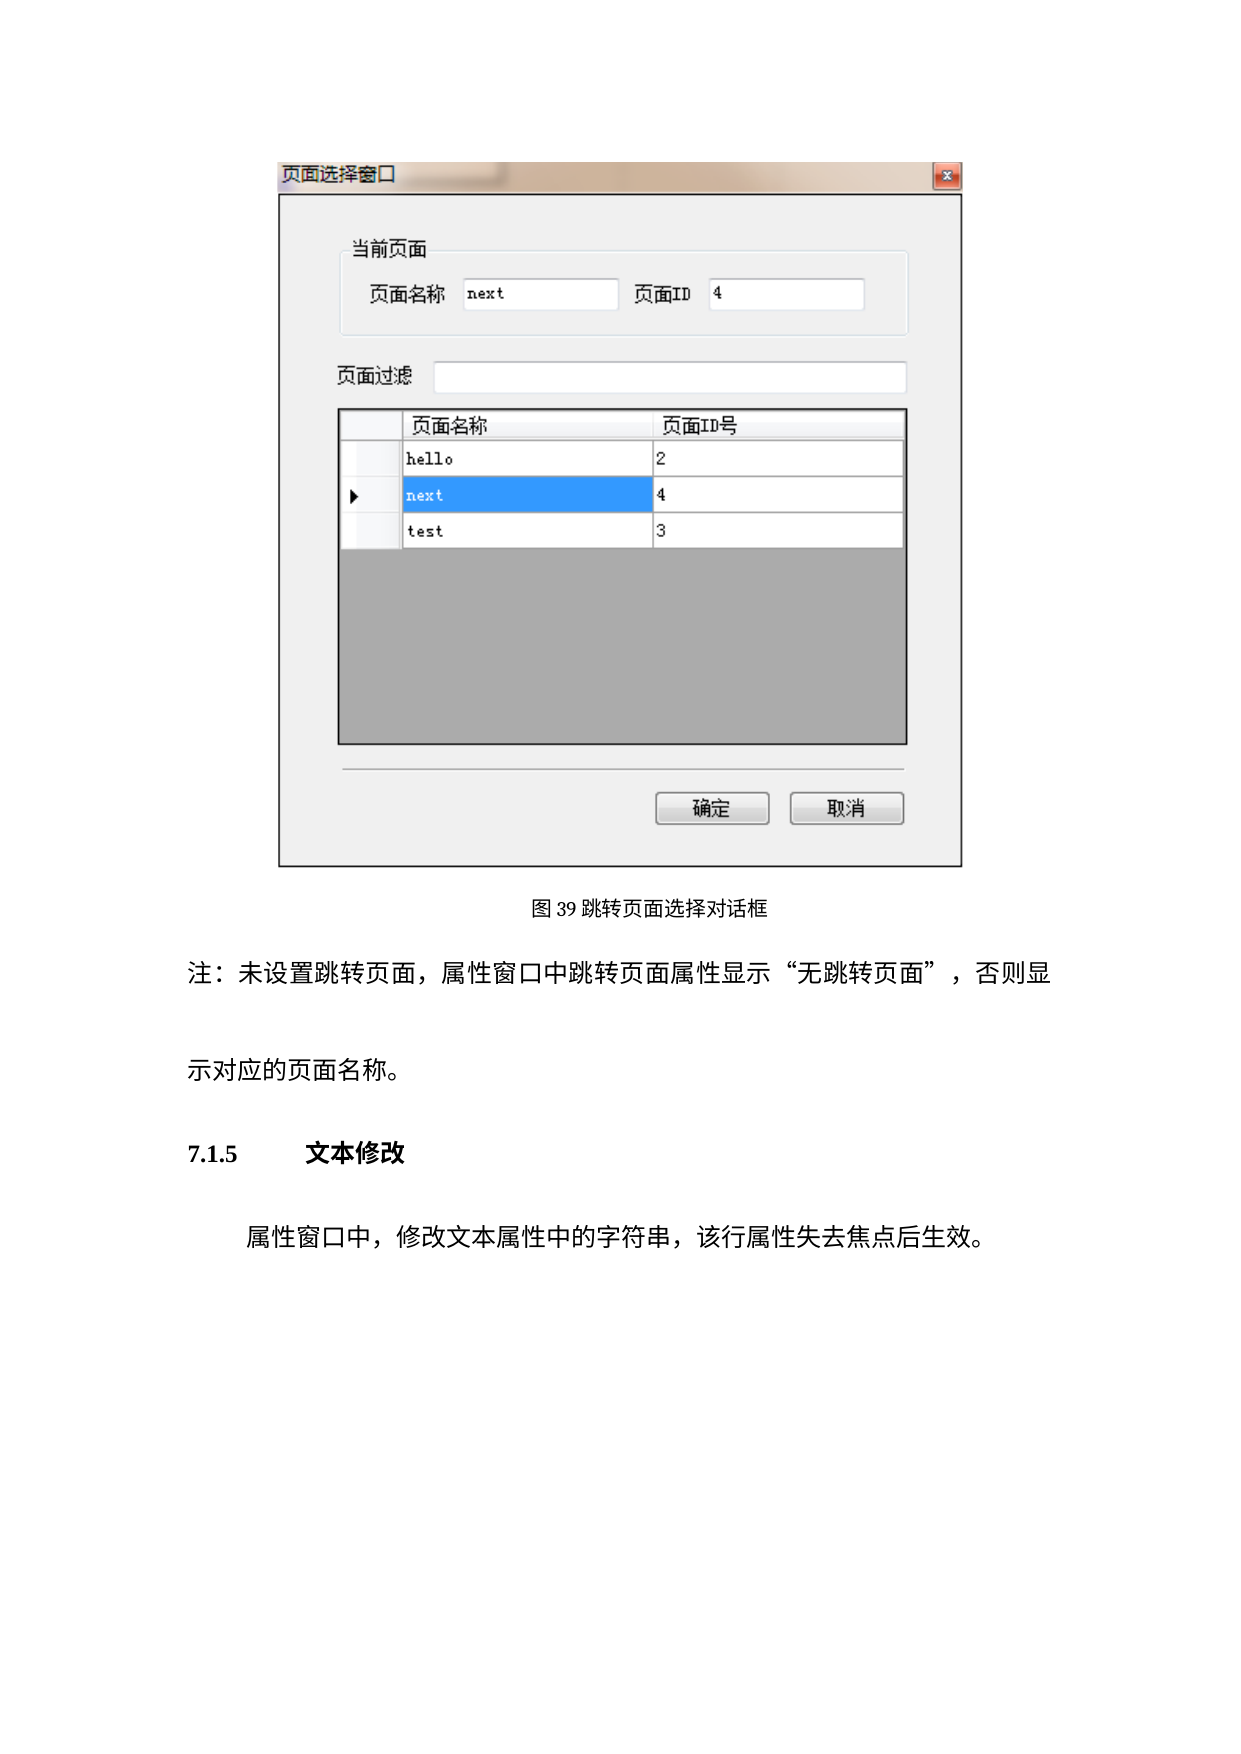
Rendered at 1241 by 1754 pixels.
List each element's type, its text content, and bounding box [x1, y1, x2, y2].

text 图 39 跳转页面选择对话框 [187, 891, 1053, 924]
picture [277, 162, 963, 869]
text 属性窗口中，修改文本属性中的字符串，该行属性失去焦点后生效。 [187, 1203, 1053, 1268]
text 注：未设置跳转页面，属性窗口中跳转页面属性显示“无跳转页面”，否则显示对应的页面名称。 [187, 939, 1053, 1101]
subtitle 文本修改 [187, 1119, 1053, 1184]
